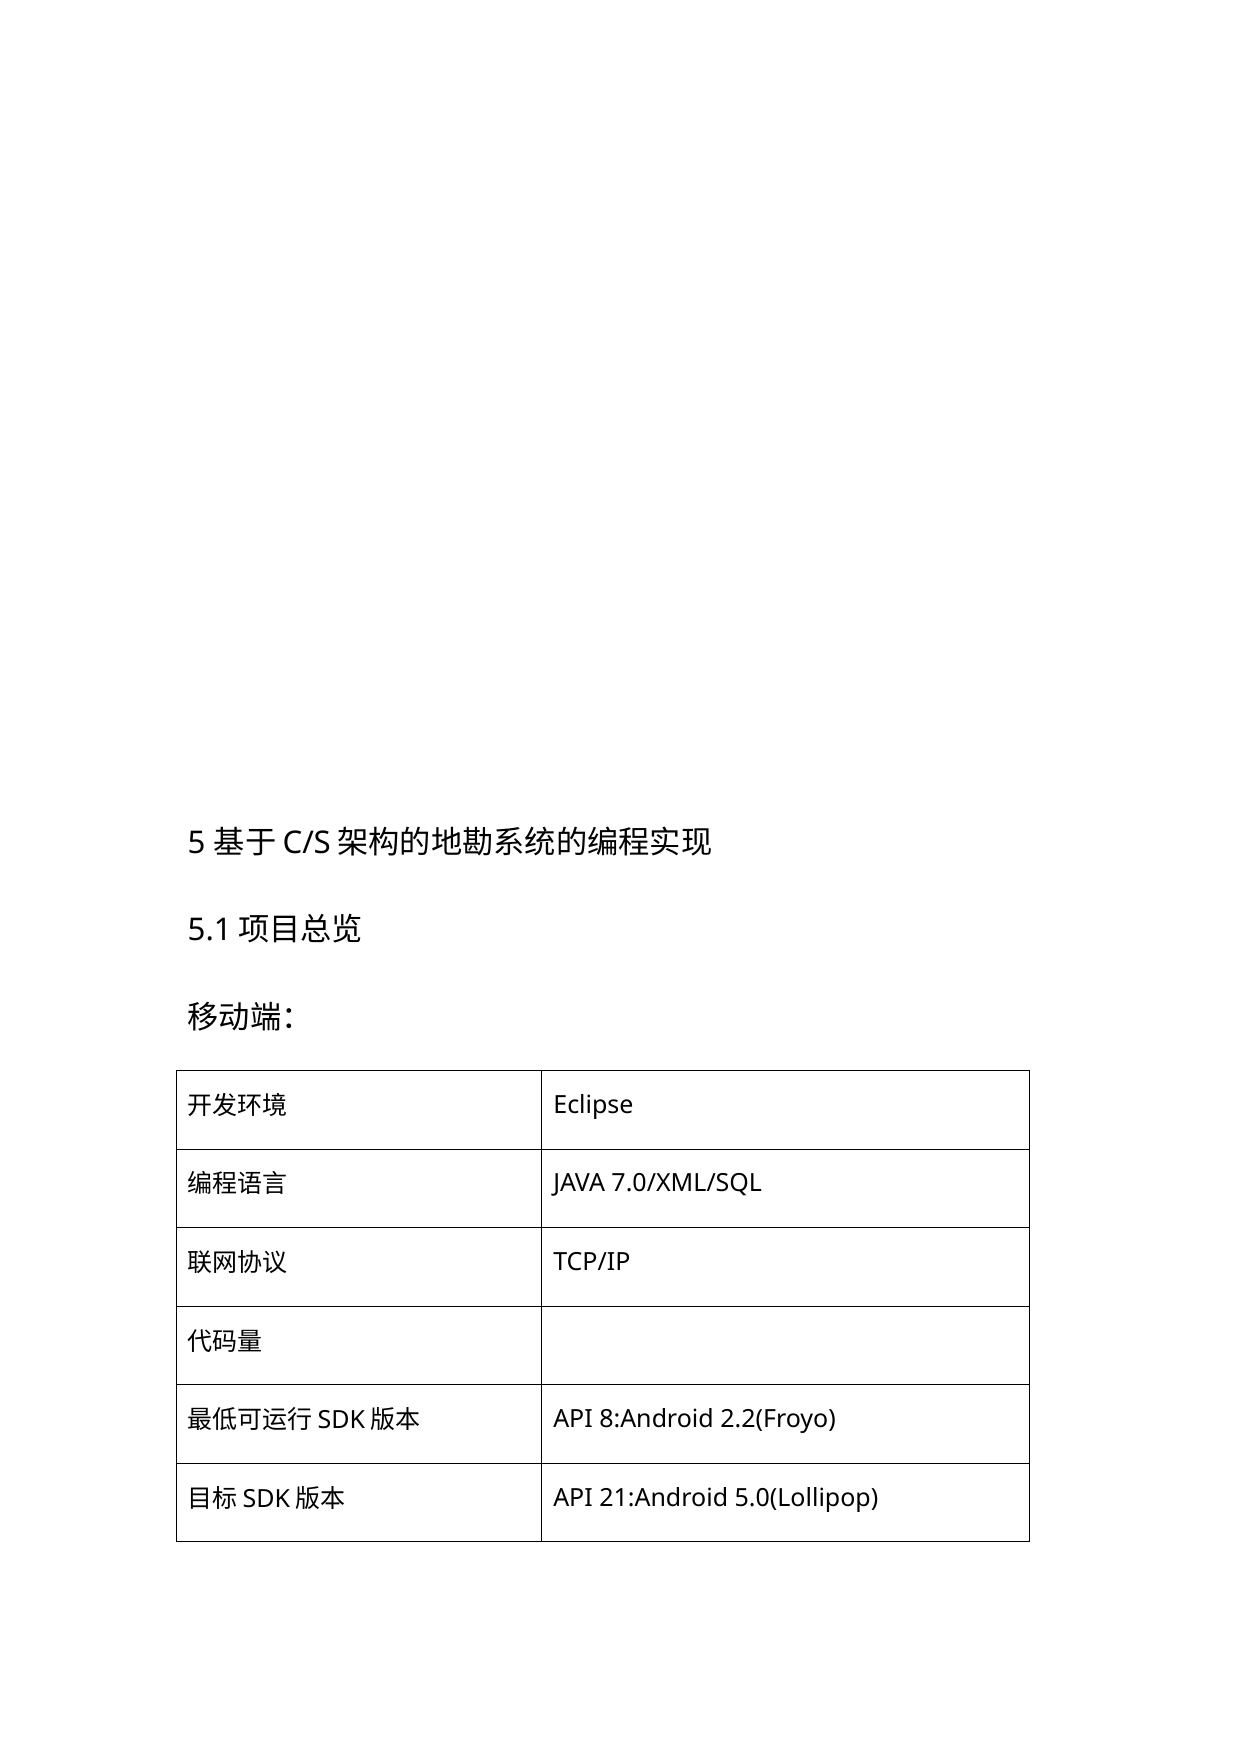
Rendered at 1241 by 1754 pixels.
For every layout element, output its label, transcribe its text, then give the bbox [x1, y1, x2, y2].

table_cell 联网协议 [177, 1228, 541, 1306]
table_header Eclipse [542, 1071, 1029, 1148]
table_cell JAVA 7.0/XML/SQL [542, 1150, 1029, 1227]
table_cell API 21:Android 5.0(Lollipop) [542, 1464, 1029, 1541]
text 移动端： [187, 982, 1053, 1047]
table_cell [542, 1307, 1029, 1384]
table_cell 代码量 [177, 1307, 541, 1384]
table_cell API 8:Android 2.2(Froyo) [542, 1385, 1029, 1463]
table_header 开发环境 [177, 1071, 541, 1148]
table_cell TCP/IP [542, 1228, 1029, 1306]
table_cell 编程语言 [177, 1150, 541, 1227]
text 5 基于C/S架构的地勘系统的编程实现 [187, 807, 1053, 872]
table_cell 目标SDK版本 [177, 1464, 541, 1541]
table_cell 最低可运行SDK版本 [177, 1385, 541, 1463]
text 5.1项目总览 [187, 895, 1053, 960]
